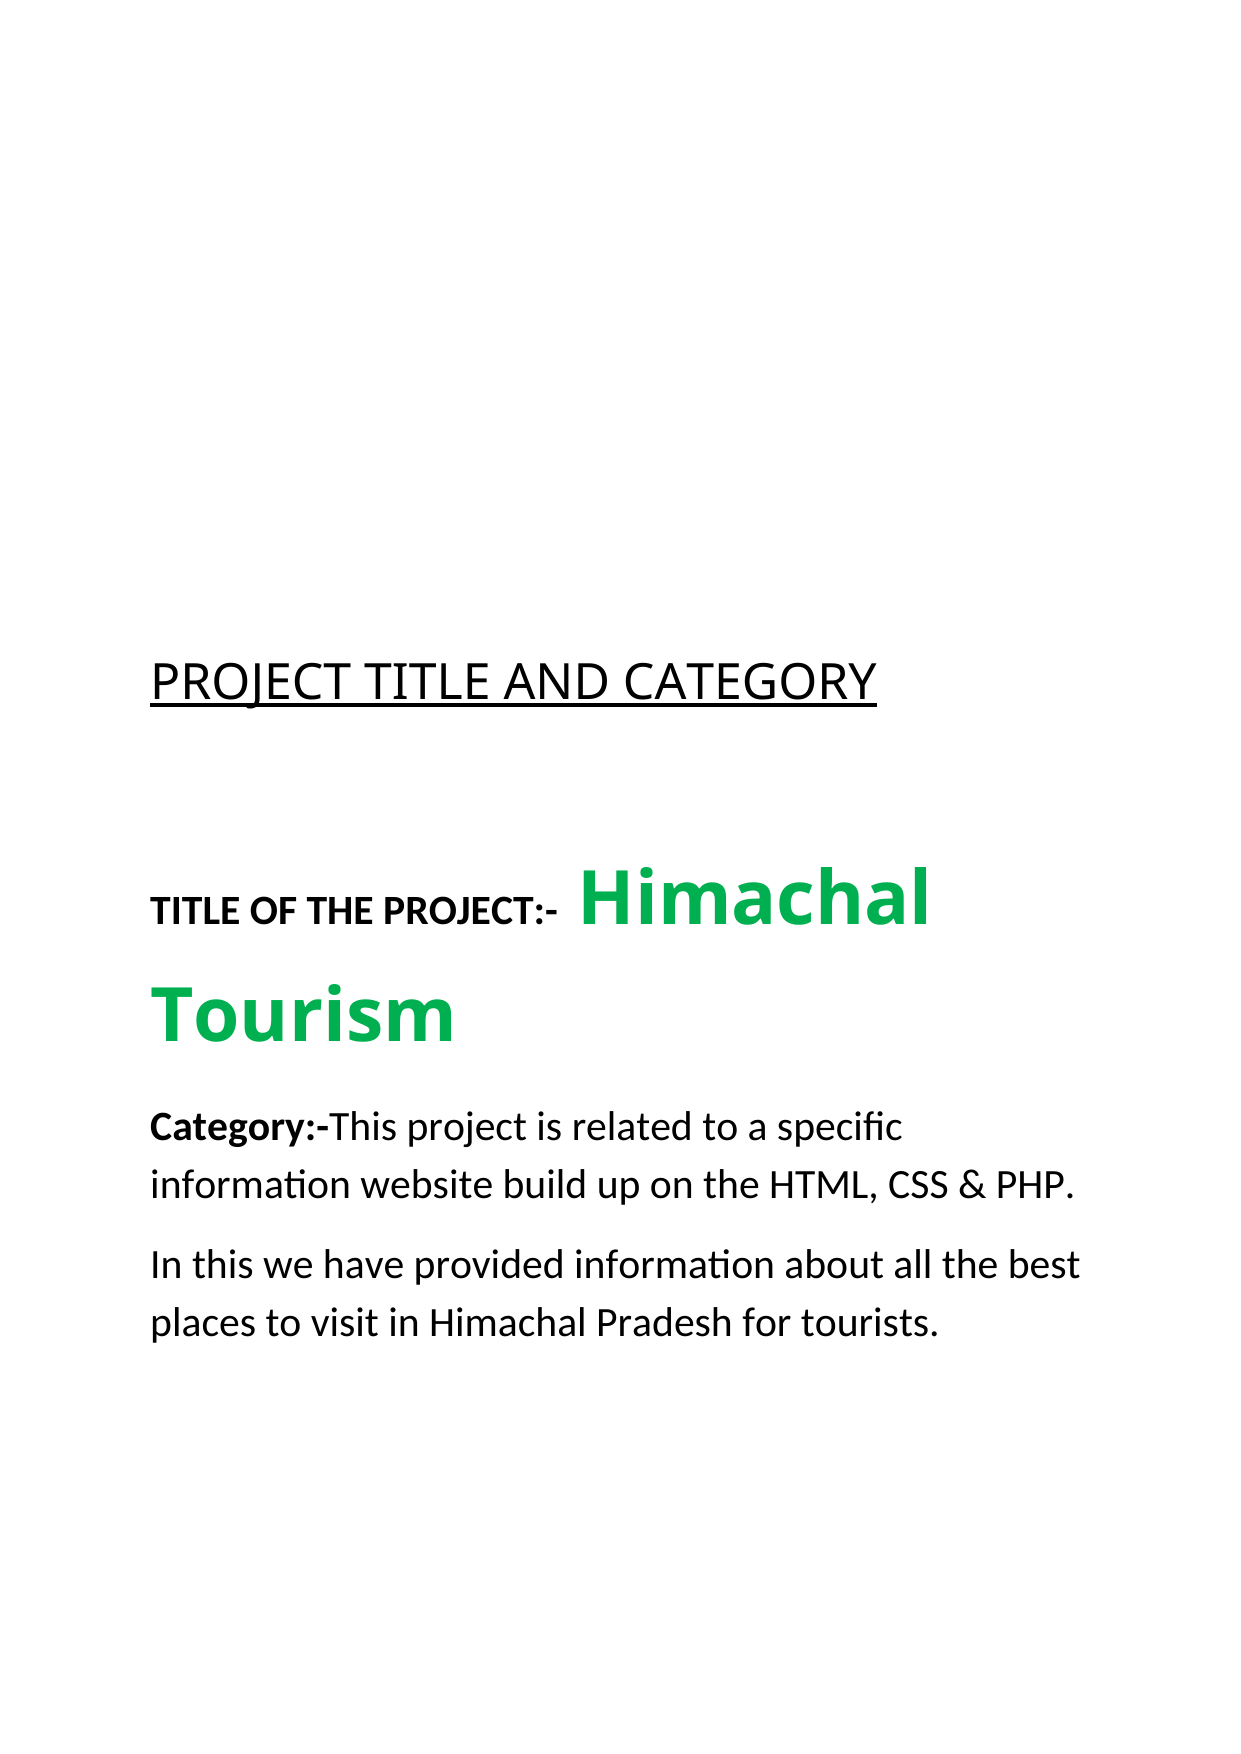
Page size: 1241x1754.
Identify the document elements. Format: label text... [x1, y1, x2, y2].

text PROJECT TITLE AND CATEGORY [150, 646, 1090, 714]
text In this we have provided information about all the best places to visit in Himachal Pradesh for tourists. [150, 1238, 1090, 1347]
text Category:-This project is related to a specific information website build up on the HTML, CSS & PHP. [150, 1100, 1090, 1209]
text TITLE OF THE PROJECT:- Himachal Tourism [150, 844, 1090, 1064]
